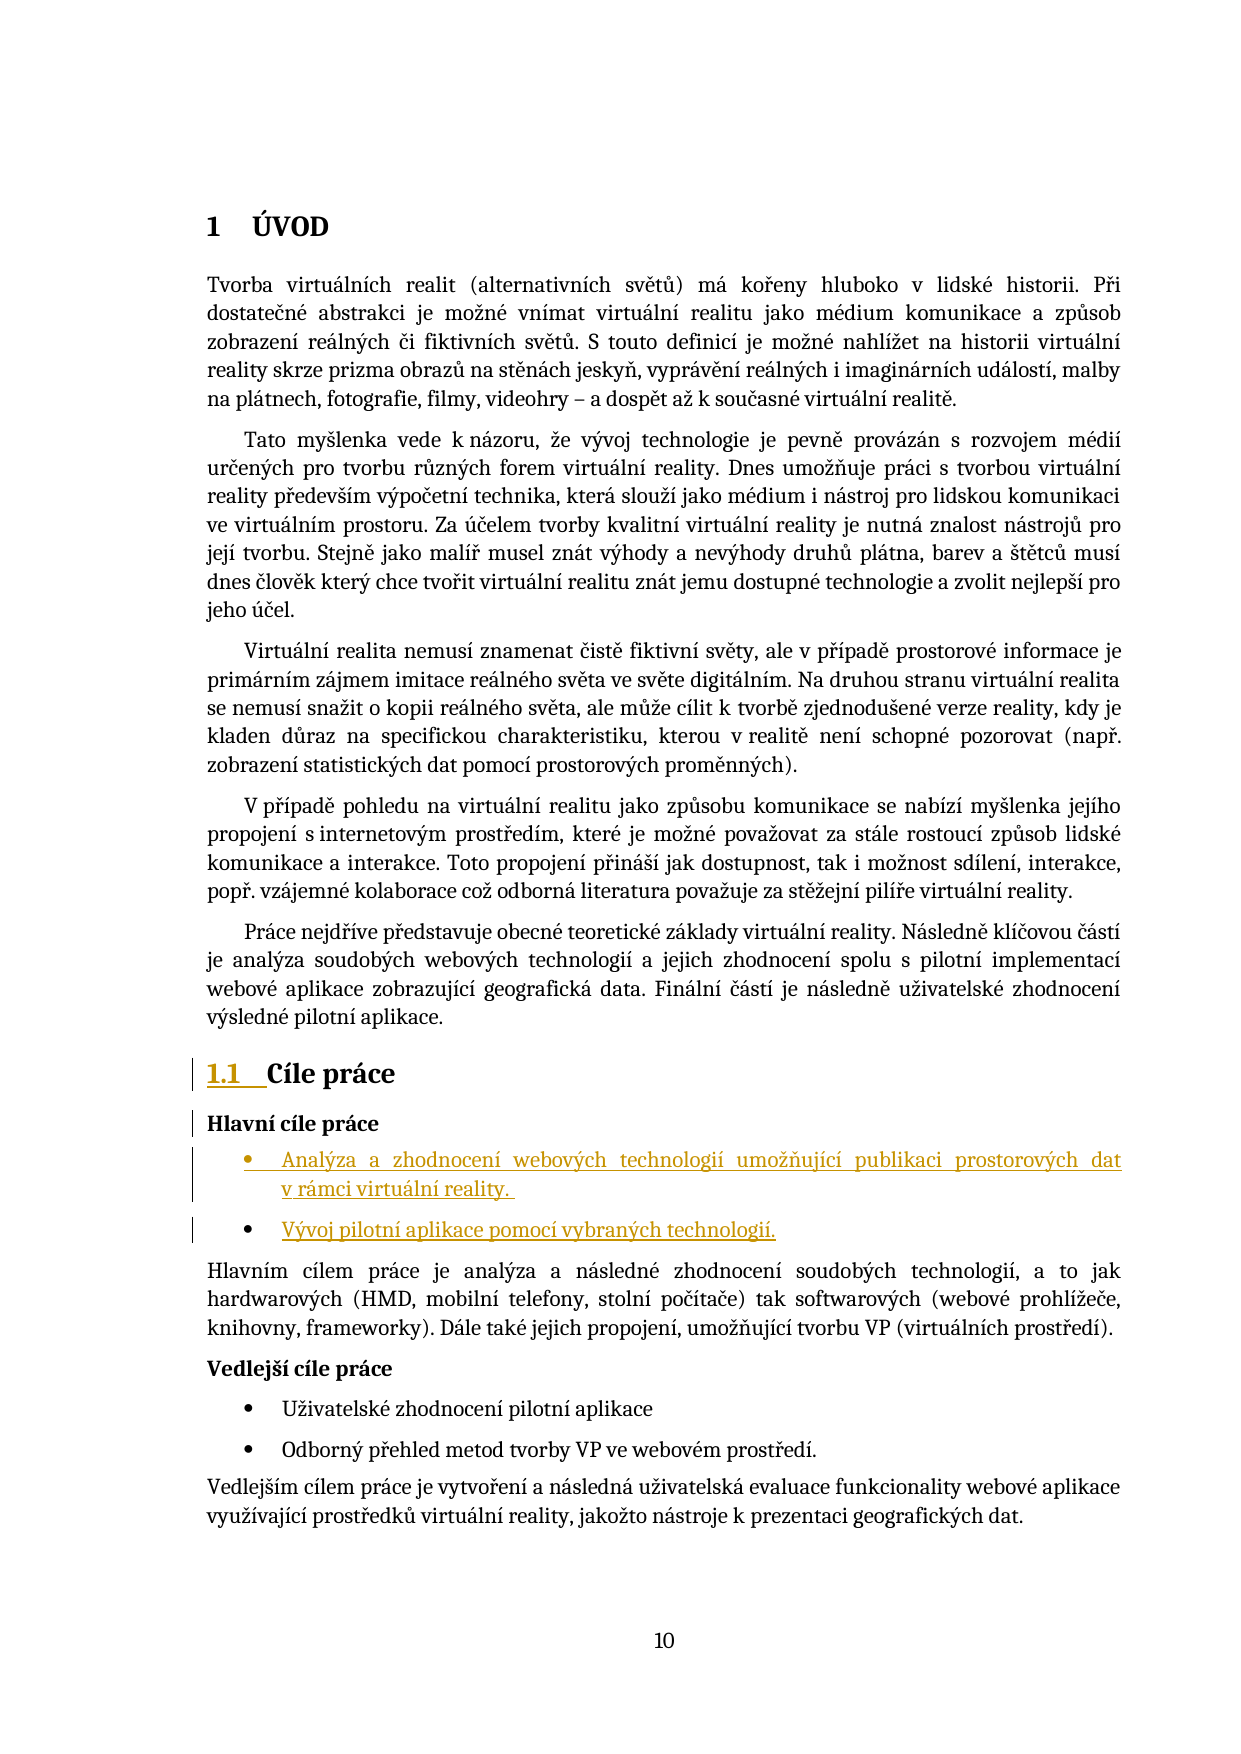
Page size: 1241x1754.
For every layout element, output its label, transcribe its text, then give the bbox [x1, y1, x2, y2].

text Hlavním cílem práce je analýza a následné zhodnocení soudobých technologií, a to jak hardwarových (HMD, mobilní telefony, stolní počítače) tak softwarových (webové prohlížeče, knihovny, frameworky). Dále také jejich propojení, umožňující tvorbu VP (virtuálních prostředí). [207, 1257, 1122, 1341]
subtitle Úvod [207, 211, 1122, 244]
text Práce nejdříve představuje obecné teoretické základy virtuální reality. Následně klíčovou částí je analýza soudobých webových technologií a jejich zhodnocení spolu s pilotní implementací webové aplikace zobrazující geografická data. Finální částí je následně uživatelské zhodnocení výsledné pilotní aplikace. [207, 919, 1122, 1031]
list Odborný přehled metod tvorby VP ve webovém prostředí. [244, 1437, 1122, 1463]
subtitle Cíle práce [207, 1058, 1122, 1091]
text Virtuální realita nemusí znamenat čistě fiktivní světy, ale v případě prostorové informace je primárním zájmem imitace reálného světa ve světe digitálním. Na druhou stranu virtuální realita se nemusí snažit o kopii reálného světa, ale může cílit k tvorbě zjednodušené verze reality, kdy je kladen důraz na specifickou charakteristiku, kterou v realitě není schopné pozorovat (např. zobrazení statistických dat pomocí prostorových proměnných). [207, 638, 1122, 778]
text Hlavní cíle práce [207, 1110, 1122, 1137]
text Vedlejším cílem práce je vytvoření a následná uživatelská evaluace funkcionality webové aplikace využívající prostředků virtuální reality, jakožto nástroje k prezentaci geografických dat. [207, 1474, 1122, 1529]
list Uživatelské zhodnocení pilotní aplikace [244, 1396, 1122, 1423]
text Tato myšlenka vede k názoru, že vývoj technologie je pevně provázán s rozvojem médií určených pro tvorbu různých forem virtuální reality. Dnes umožňuje práci s tvorbou virtuální reality především výpočetní technika, která slouží jako médium i nástroj pro lidskou komunikaci ve virtuálním prostoru. Za účelem tvorby kvalitní virtuální reality je nutná znalost nástrojů pro její tvorbu. Stejně jako malíř musel znát výhody a nevýhody druhů plátna, barev a štětců musí dnes člověk který chce tvořit virtuální realitu znát jemu dostupné technologie a zvolit nejlepší pro jeho účel. [207, 426, 1122, 623]
text Tvorba virtuálních realit (alternativních světů) má kořeny hluboko v lidské historii. Při dostatečné abstrakci je možné vnímat virtuální realitu jako médium komunikace a způsob zobrazení reálných či fiktivních světů. S touto definicí je možné nahlížet na historii virtuální reality skrze prizma obrazů na stěnách jeskyň, vyprávění reálných i imaginárních událostí, malby na plátnech, fotografie, filmy, videohry – a dospět až k současné virtuální realitě. [207, 272, 1122, 412]
text V případě pohledu na virtuální realitu jako způsobu komunikace se nabízí myšlenka jejího propojení s internetovým prostředím, které je možné považovat za stále rostoucí způsob lidské komunikace a interakce. Toto propojení přináší jak dostupnost, tak i možnost sdílení, interakce, popř. vzájemné kolaborace což odborná literatura považuje za stěžejní pilíře virtuální reality. [207, 793, 1122, 904]
text Vedlejší cíle práce [207, 1355, 1122, 1382]
